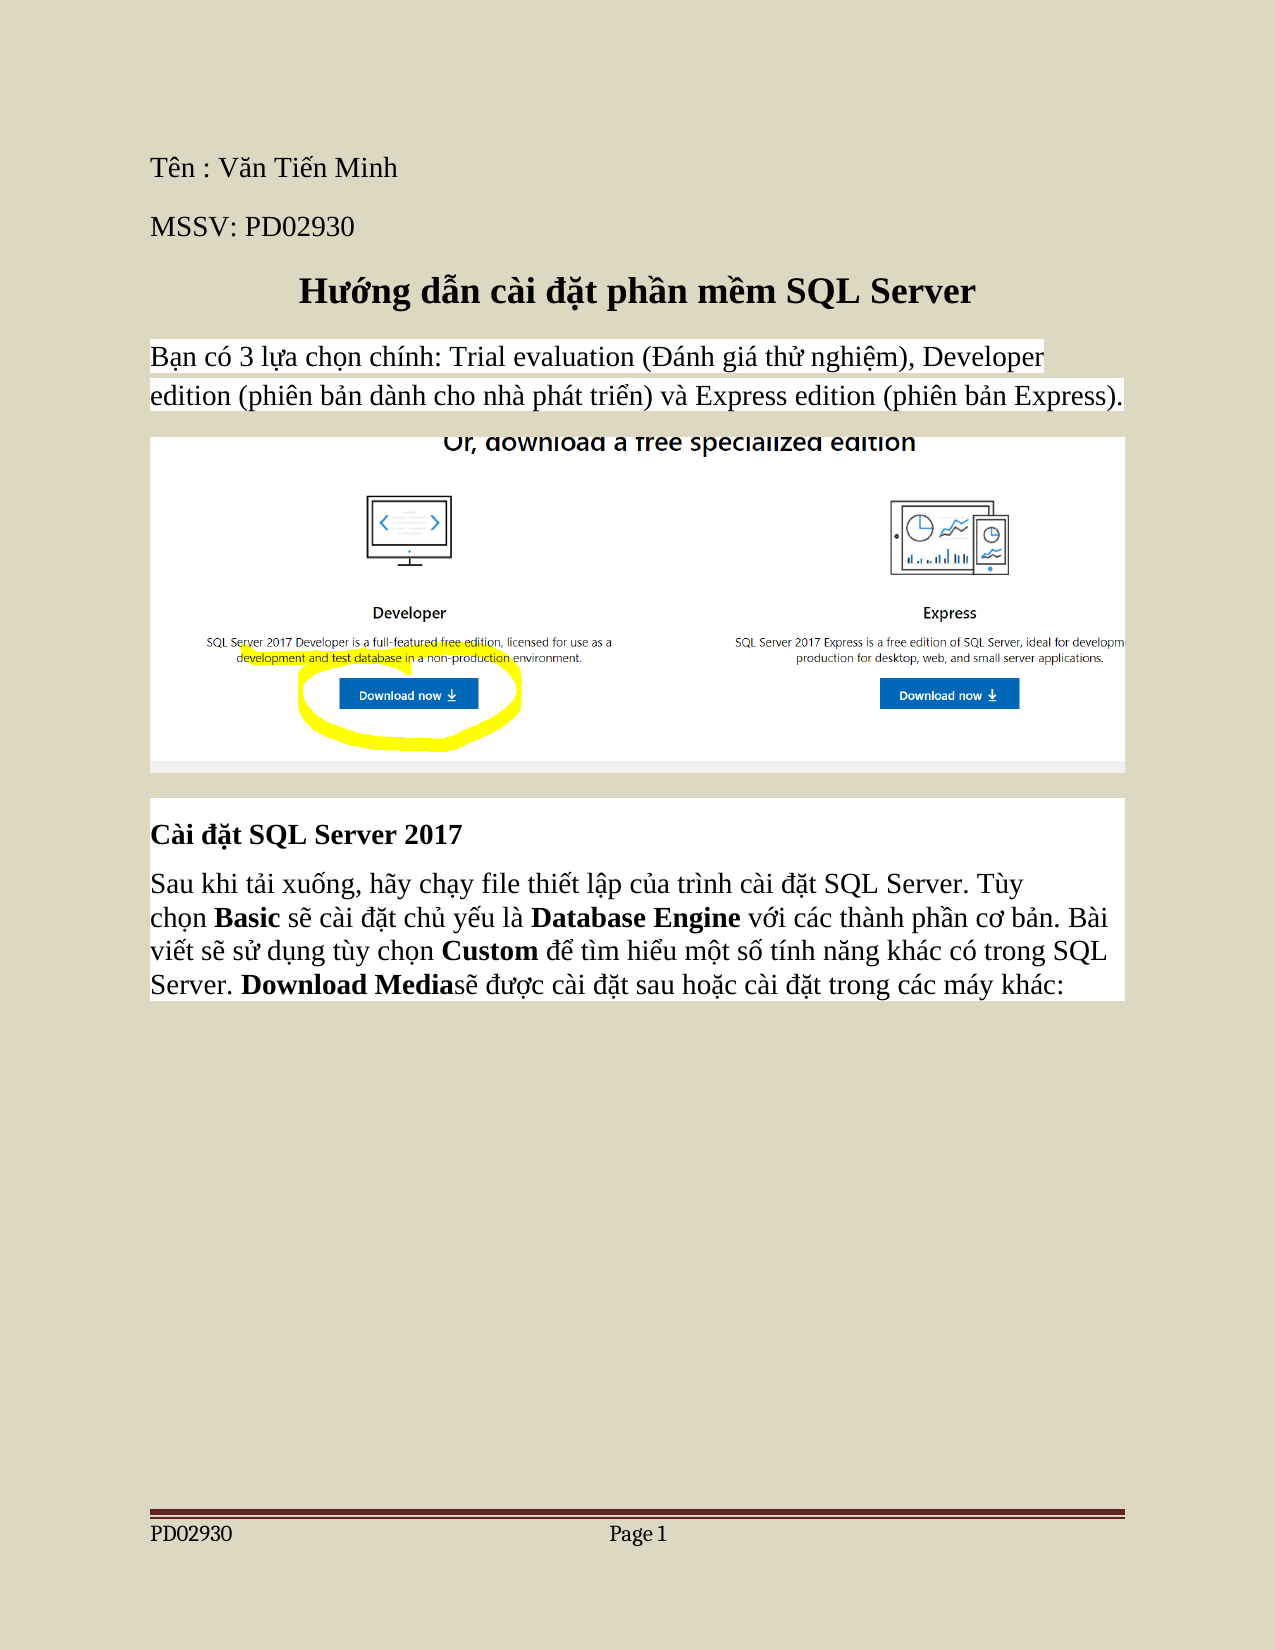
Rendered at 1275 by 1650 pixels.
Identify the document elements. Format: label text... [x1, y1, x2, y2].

text Bạn có 3 lựa chọn chính: Trial evaluation (Đánh giá thử nghiệm), Developer edition (phiên bản dành cho nhà phát triển) và Express edition (phiên bản Express). [150, 339, 1125, 411]
text Sau khi tải xuống, hãy chạy file thiết lập của trình cài đặt SQL Server. Tùy chọn Basic sẽ cài đặt chủ yếu là Database Engine với các thành phần cơ bản. Bài viết sẽ sử dụng tùy chọn Custom để tìm hiểu một số tính năng khác có trong SQL Server. Download Mediasẽ được cài đặt sau hoặc cài đặt trong các máy khác: [150, 866, 1125, 1001]
text Tên : Văn Tiến Minh [150, 150, 1125, 183]
picture [150, 437, 1125, 773]
text MSSV: PD02930 [150, 209, 1125, 243]
text Hướng dẫn cài đặt phần mềm SQL Server [150, 269, 1125, 312]
text Cài đặt SQL Server 2017 [150, 798, 1125, 851]
